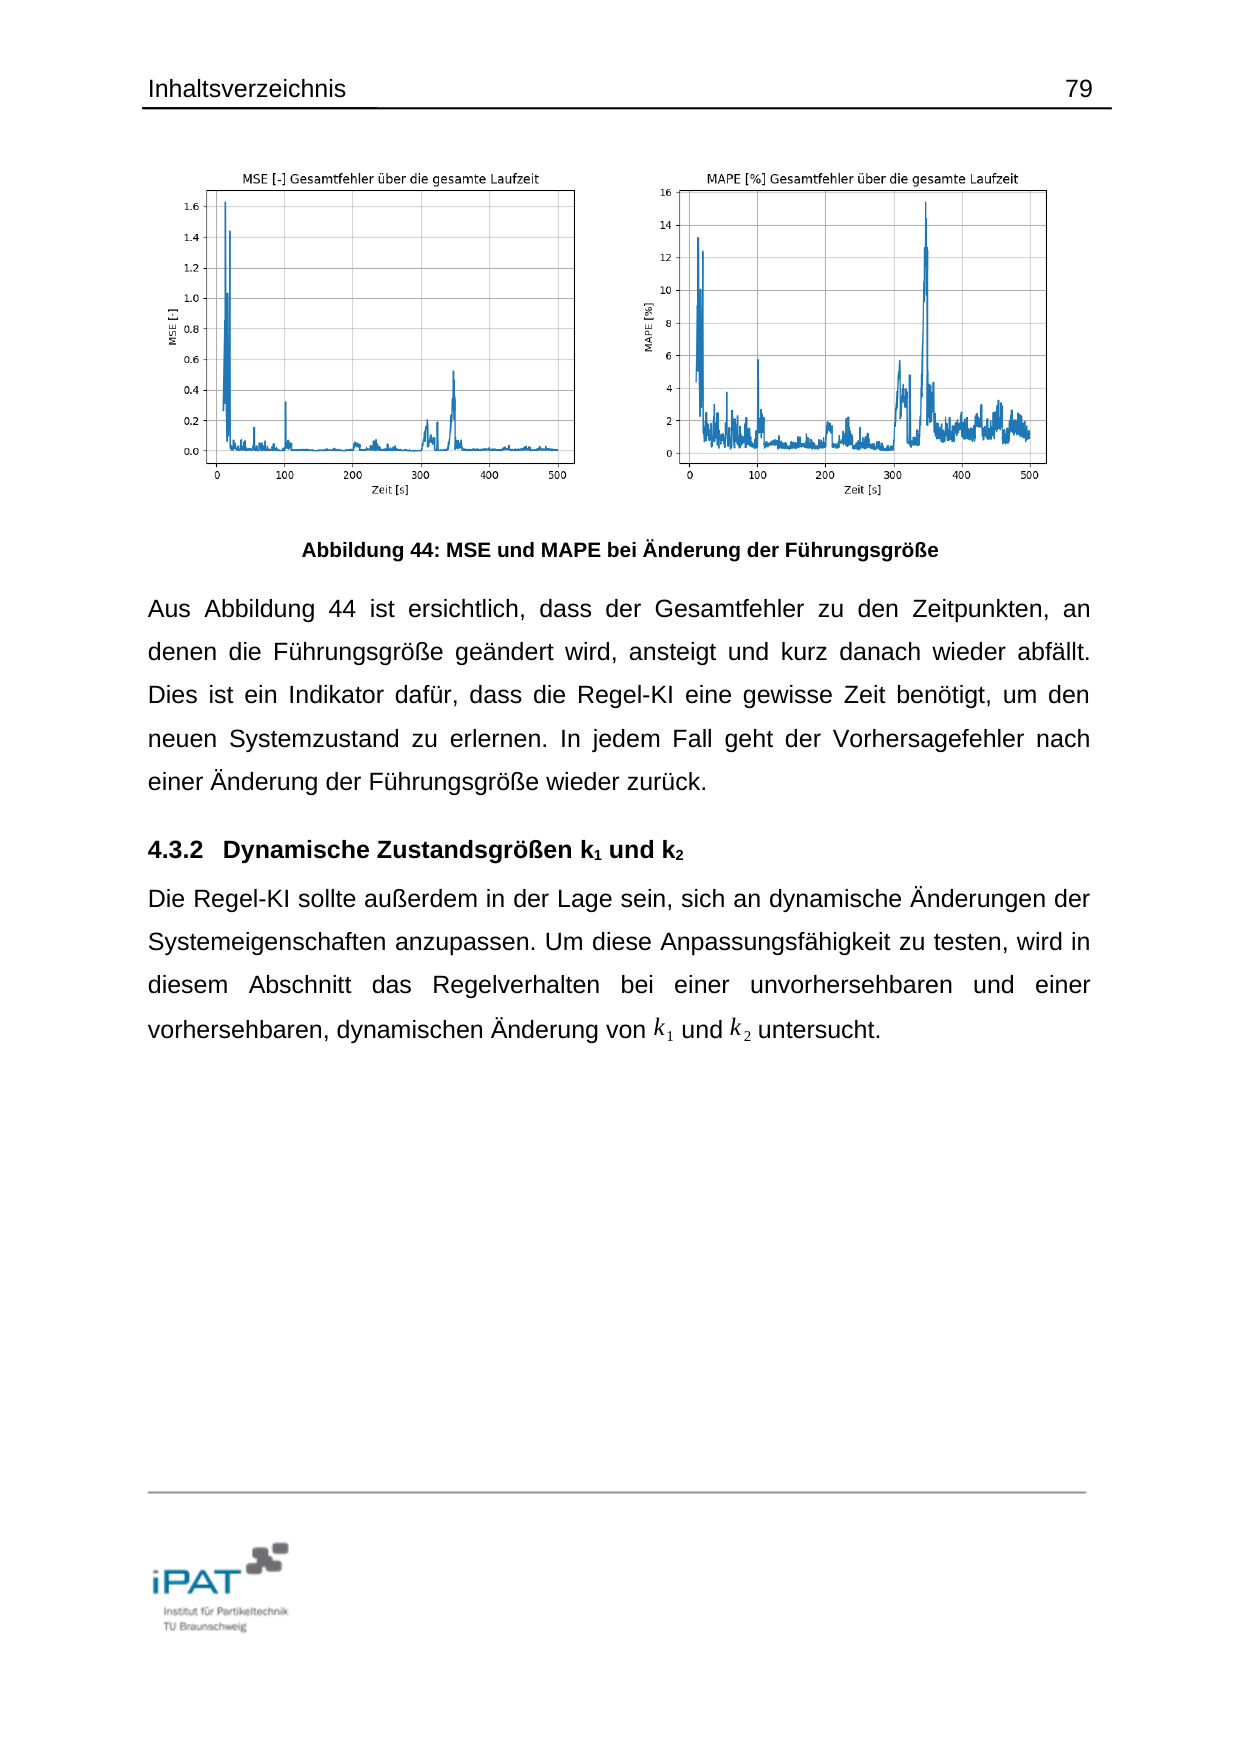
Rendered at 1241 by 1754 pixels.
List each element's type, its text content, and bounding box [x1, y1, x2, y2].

text Die Regel-KI sollte außerdem in der Lage sein, sich an dynamische Änderungen der Systemeigenschaften anzupassen. Um diese Anpassungsfähigkeit zu testen, wird in diesem Abschnitt das Regelverhalten bei einer unvorhersehbaren und einer vorhersehbaren, dynamischen Änderung von und untersucht. [148, 884, 1092, 1045]
picture [147, 1534, 300, 1645]
picture [147, 1491, 1090, 1496]
text Abbildung 44: MSE und MAPE bei Änderung der Führungsgröße [148, 537, 1092, 561]
picture [147, 147, 1093, 502]
text Aus Abbildung 44 ist ersichtlich, dass der Gesamtfehler zu den Zeitpunkten, an denen die Führungsgröße geändert wird, ansteigt und kurz danach wieder abfällt. Dies ist ein Indikator dafür, dass die Regel-KI eine gewisse Zeit benötigt, um den neuen Systemzustand zu erlernen. In jedem Fall geht der Vorhersagefehler nach einer Änderung der Führungsgröße wieder zurück. [148, 594, 1092, 795]
subtitle Dynamische Zustandsgrößen k1 und k2 [148, 835, 1092, 863]
